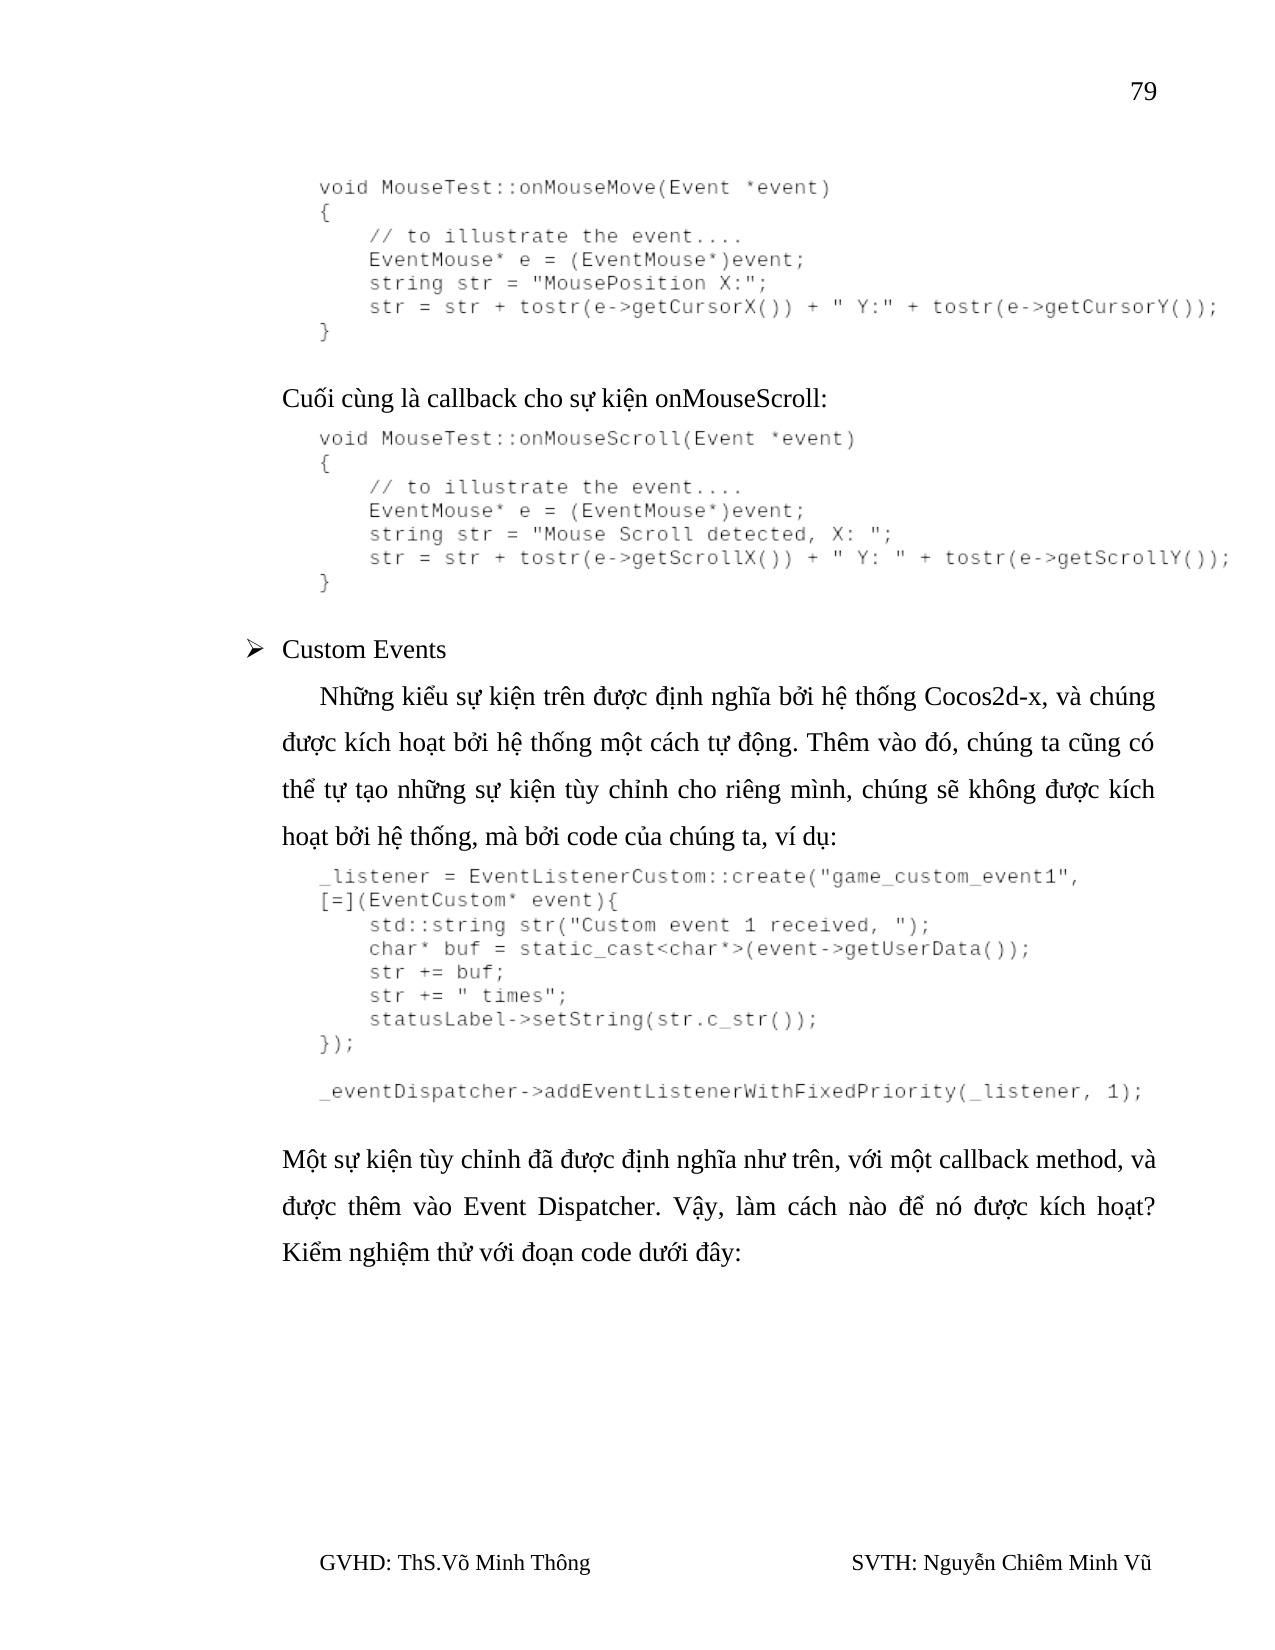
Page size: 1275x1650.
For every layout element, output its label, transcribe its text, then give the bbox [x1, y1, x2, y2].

text Những kiểu sự kiện trên được định nghĩa bởi hệ thống Cocos2d-x, và chúng được kích hoạt bởi hệ thống một cách tự động. Thêm vào đó, chúng ta cũng có thể tự tạo những sự kiện tùy chỉnh cho riêng mình, chúng sẽ không được kích hoạt bởi hệ thống, mà bởi code của chúng ta, ví dụ: [282, 680, 1157, 851]
text Cuối cùng là callback cho sự kiện onMouseScroll: [282, 177, 1157, 413]
list Custom Events [244, 633, 1157, 664]
text Một sự kiện tùy chỉnh đã được định nghĩa như trên, với một callback method, và được thêm vào Event Dispatcher. Vậy, làm cách nào để nó được kích hoạt? Kiểm nghiệm thử với đoạn code dưới đây: [282, 867, 1157, 1267]
